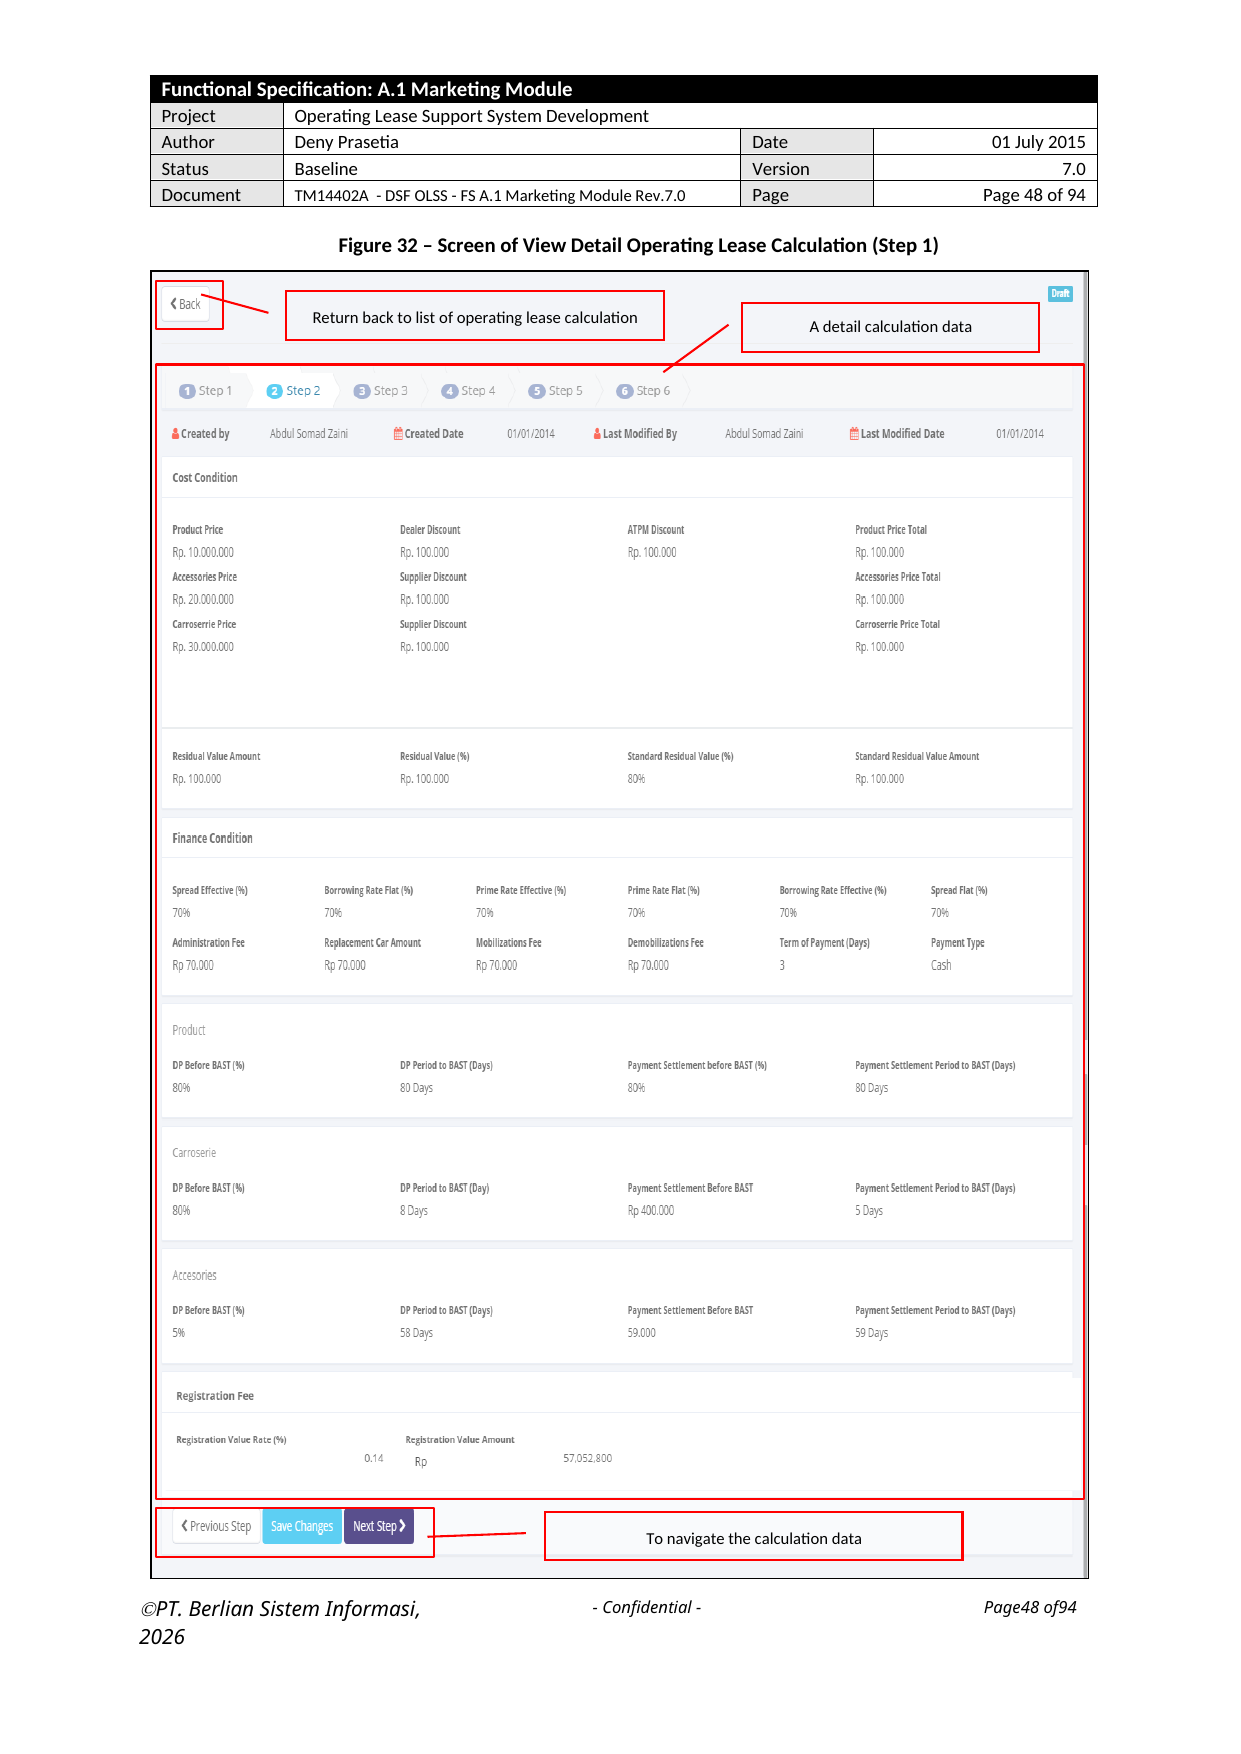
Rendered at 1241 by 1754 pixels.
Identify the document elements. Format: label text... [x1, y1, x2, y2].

picture [152, 272, 1088, 1578]
text Figure 32 – Screen of View Detail Operating Lease Calculation (Step 1) [187, 232, 1090, 257]
